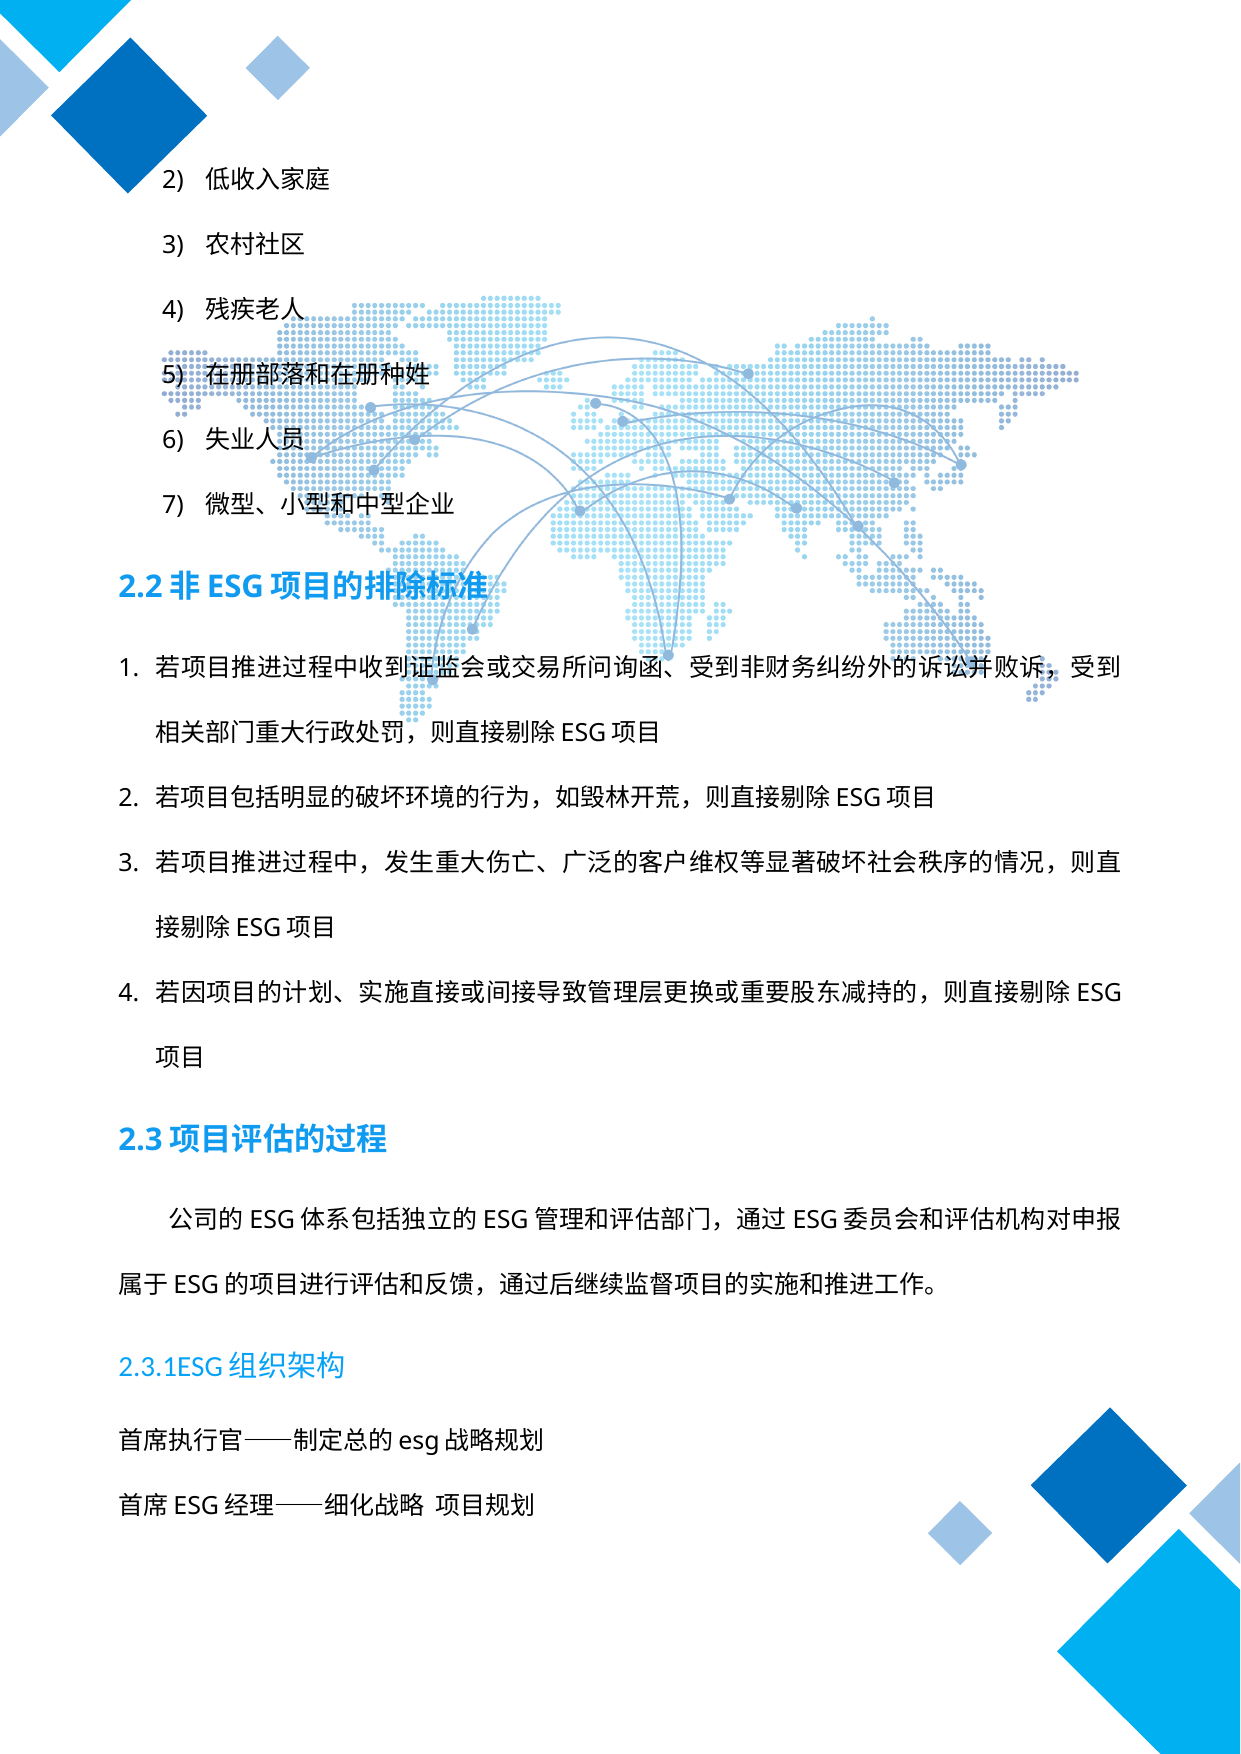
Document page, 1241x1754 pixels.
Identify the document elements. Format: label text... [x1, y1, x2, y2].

text 公司的ESG体系包括独立的ESG管理和评估部门，通过ESG委员会和评估机构对申报属于ESG的项目进行评估和反馈，通过后继续监督项目的实施和推进工作。 [118, 1185, 1122, 1315]
subtitle 2.3项目评估的过程 [118, 1104, 1122, 1169]
list 若项目推进过程中，发生重大伤亡、广泛的客户维权等显著破坏社会秩序的情况，则直接剔除ESG项目 [118, 828, 1122, 958]
text 首席ESG经理——细化战略 项目规划 [118, 1471, 1122, 1536]
list 残疾老人 [162, 275, 1122, 340]
subtitle 2.3.1ESG组织架构 [118, 1331, 1122, 1396]
list 低收入家庭 [162, 145, 1122, 210]
list 微型、小型和中型企业 [162, 470, 1122, 535]
list 在册部落和在册种姓 [162, 340, 1122, 405]
subtitle 2.2非ESG项目的排除标准 [118, 551, 1122, 616]
text 首席执行官——制定总的esg战略规划 [118, 1406, 1122, 1471]
list 若项目推进过程中收到证监会或交易所问询函、受到非财务纠纷外的诉讼并败诉，受到相关部门重大行政处罚，则直接剔除ESG项目 [118, 633, 1122, 763]
picture [154, 262, 1088, 551]
list 农村社区 [162, 210, 1122, 275]
list 若项目包括明显的破坏环境的行为，如毁林开荒，则直接剔除ESG项目 [118, 763, 1122, 828]
list 若因项目的计划、实施直接或间接导致管理层更换或重要股东减持的，则直接剔除ESG项目 [118, 958, 1122, 1088]
list 失业人员 [162, 405, 1122, 470]
picture [154, 616, 1088, 633]
